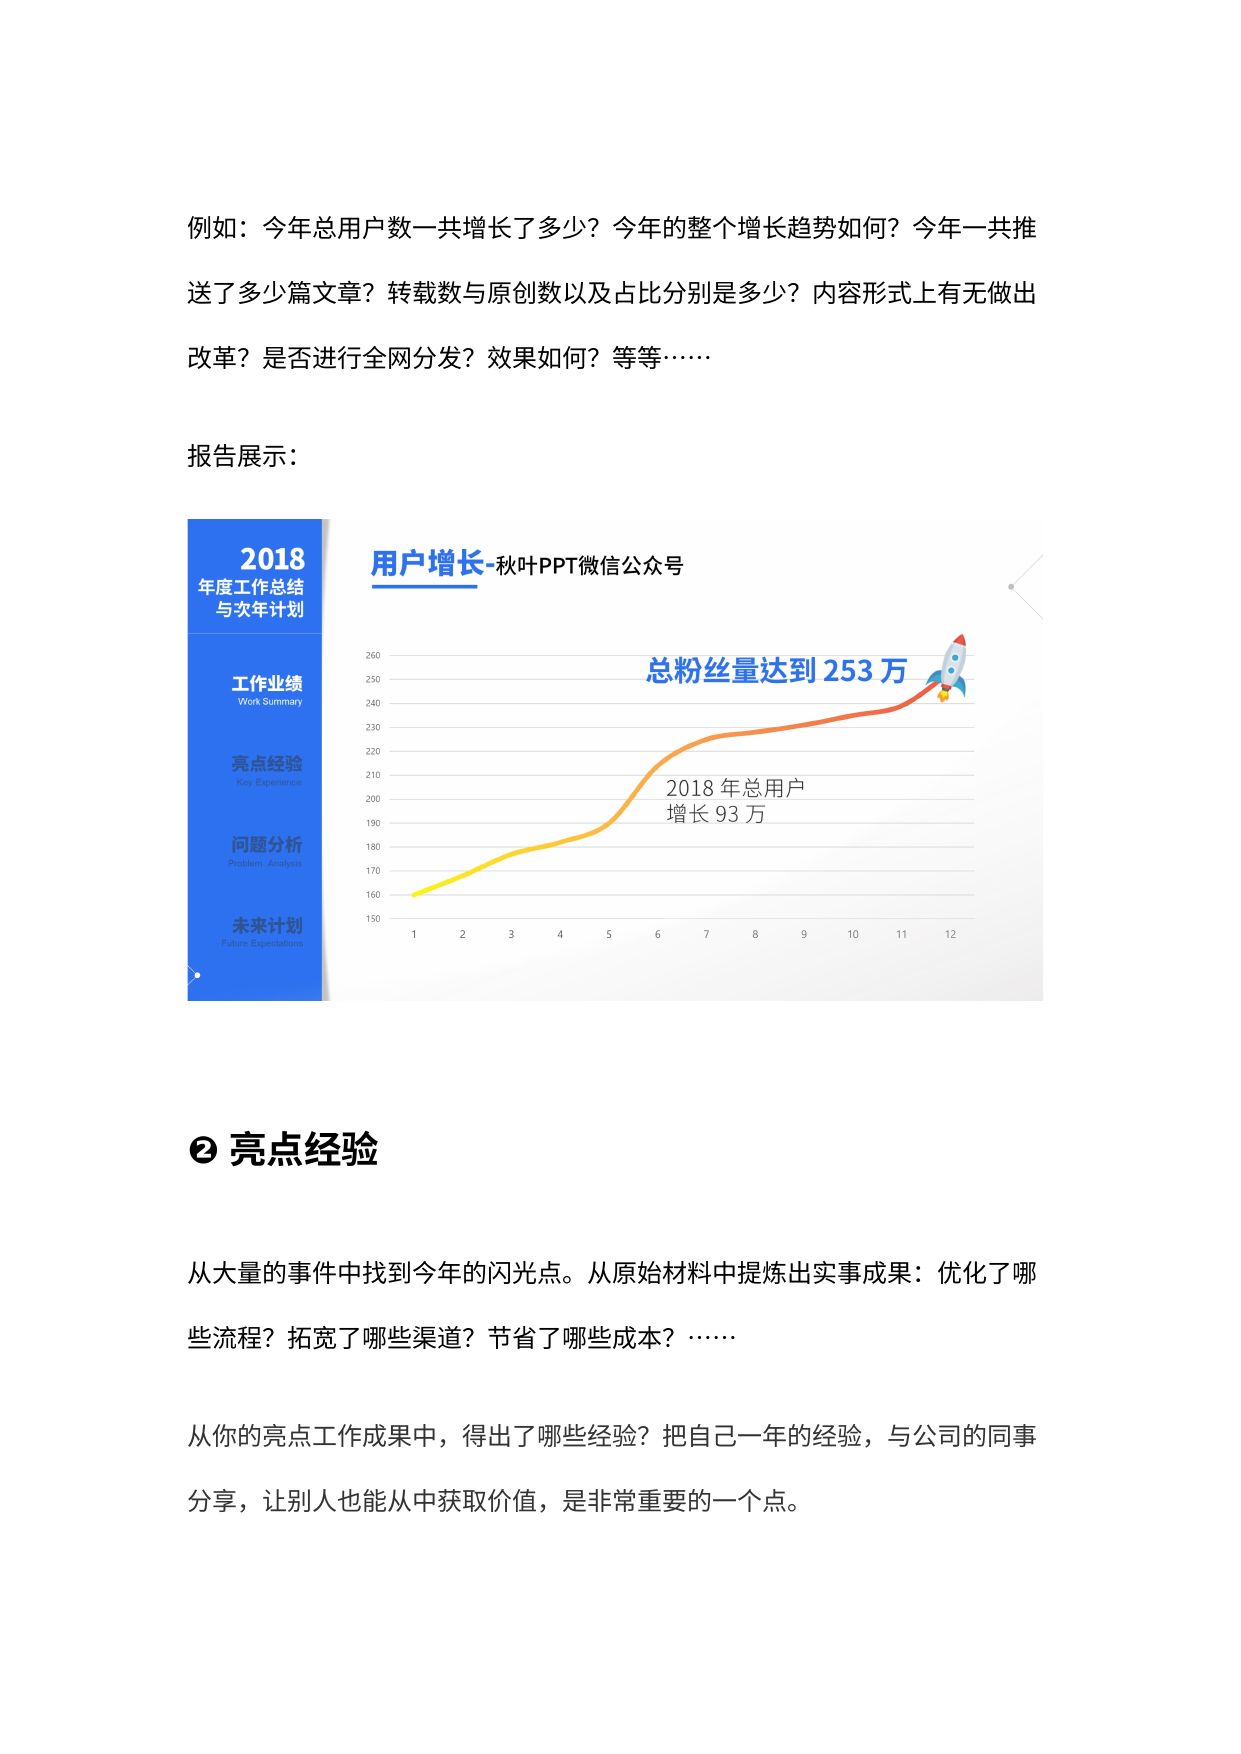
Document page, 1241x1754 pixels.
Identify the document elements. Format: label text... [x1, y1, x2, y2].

text 从你的亮点工作成果中，得出了哪些经验？把自己一年的经验，与公司的同事分享，让别人也能从中获取价值，是非常重要的一个点。 [187, 1402, 1053, 1532]
text 报告展示： [187, 422, 1053, 487]
text 例如：今年总用户数一共增长了多少？今年的整个增长趋势如何？今年一共推送了多少篇文章？转载数与原创数以及占比分别是多少？内容形式上有无做出改革？是否进行全网分发？效果如何？等等…… [187, 194, 1053, 389]
text ❷ 亮点经验 [187, 1114, 1053, 1179]
text 从大量的事件中找到今年的闪光点。从原始材料中提炼出实事成果：优化了哪些流程？拓宽了哪些渠道？节省了哪些成本？…… [187, 1239, 1053, 1369]
picture [187, 519, 1044, 1001]
